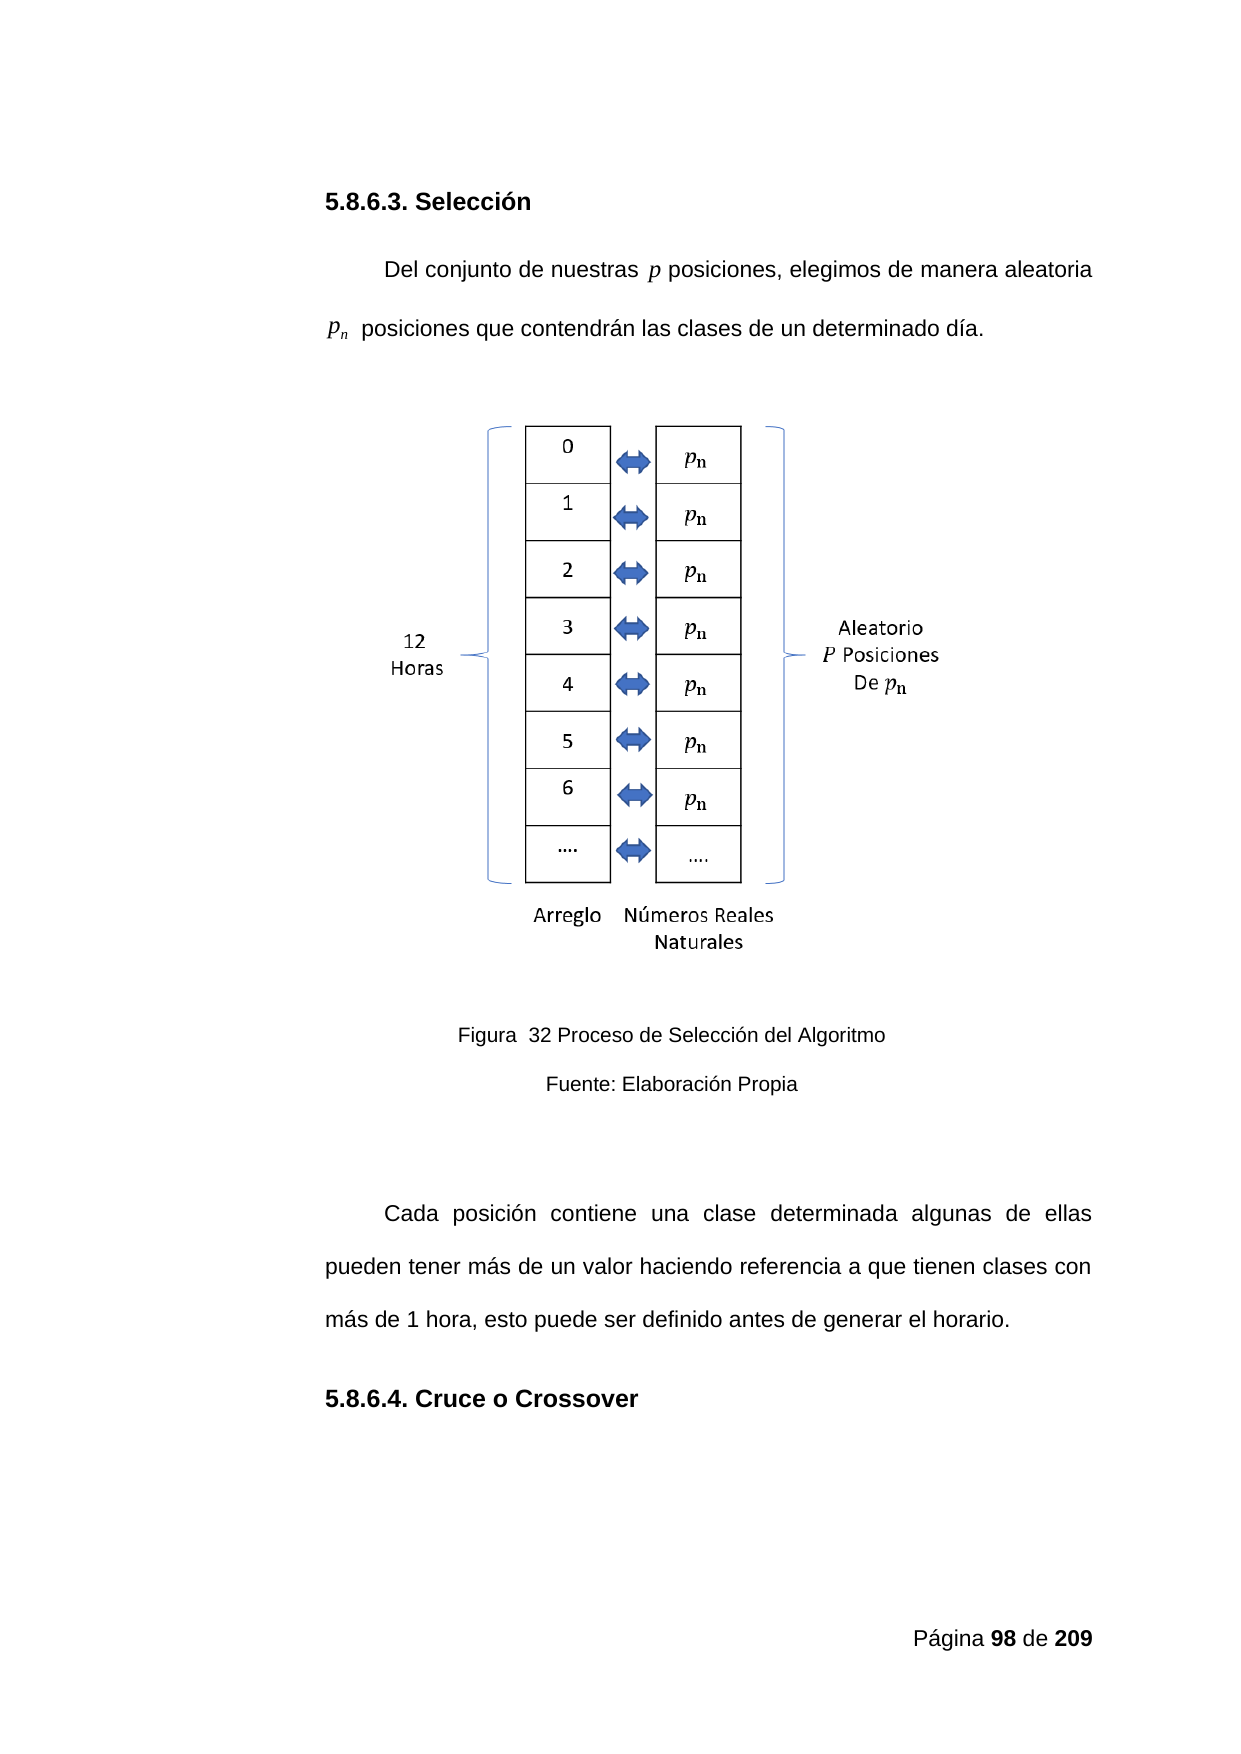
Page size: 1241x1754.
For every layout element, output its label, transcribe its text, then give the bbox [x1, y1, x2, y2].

text Del conjunto de nuestras posiciones, elegimos de manera aleatoria posiciones que contendrán las clases de un determinado día. [325, 255, 1092, 343]
text Cada posición contiene una clase determinada algunas de ellas pueden tener más de un valor haciendo referencia a que tienen clases con más de 1 hora, esto puede ser definido antes de generar el horario. [325, 1200, 1092, 1332]
picture [383, 394, 956, 969]
text Fuente: Elaboración Propia [177, 1071, 1092, 1095]
text 5.8.6.4. Cruce o Crossover [251, 1383, 1092, 1412]
text 5.8.6.3. Selección [251, 187, 1092, 216]
